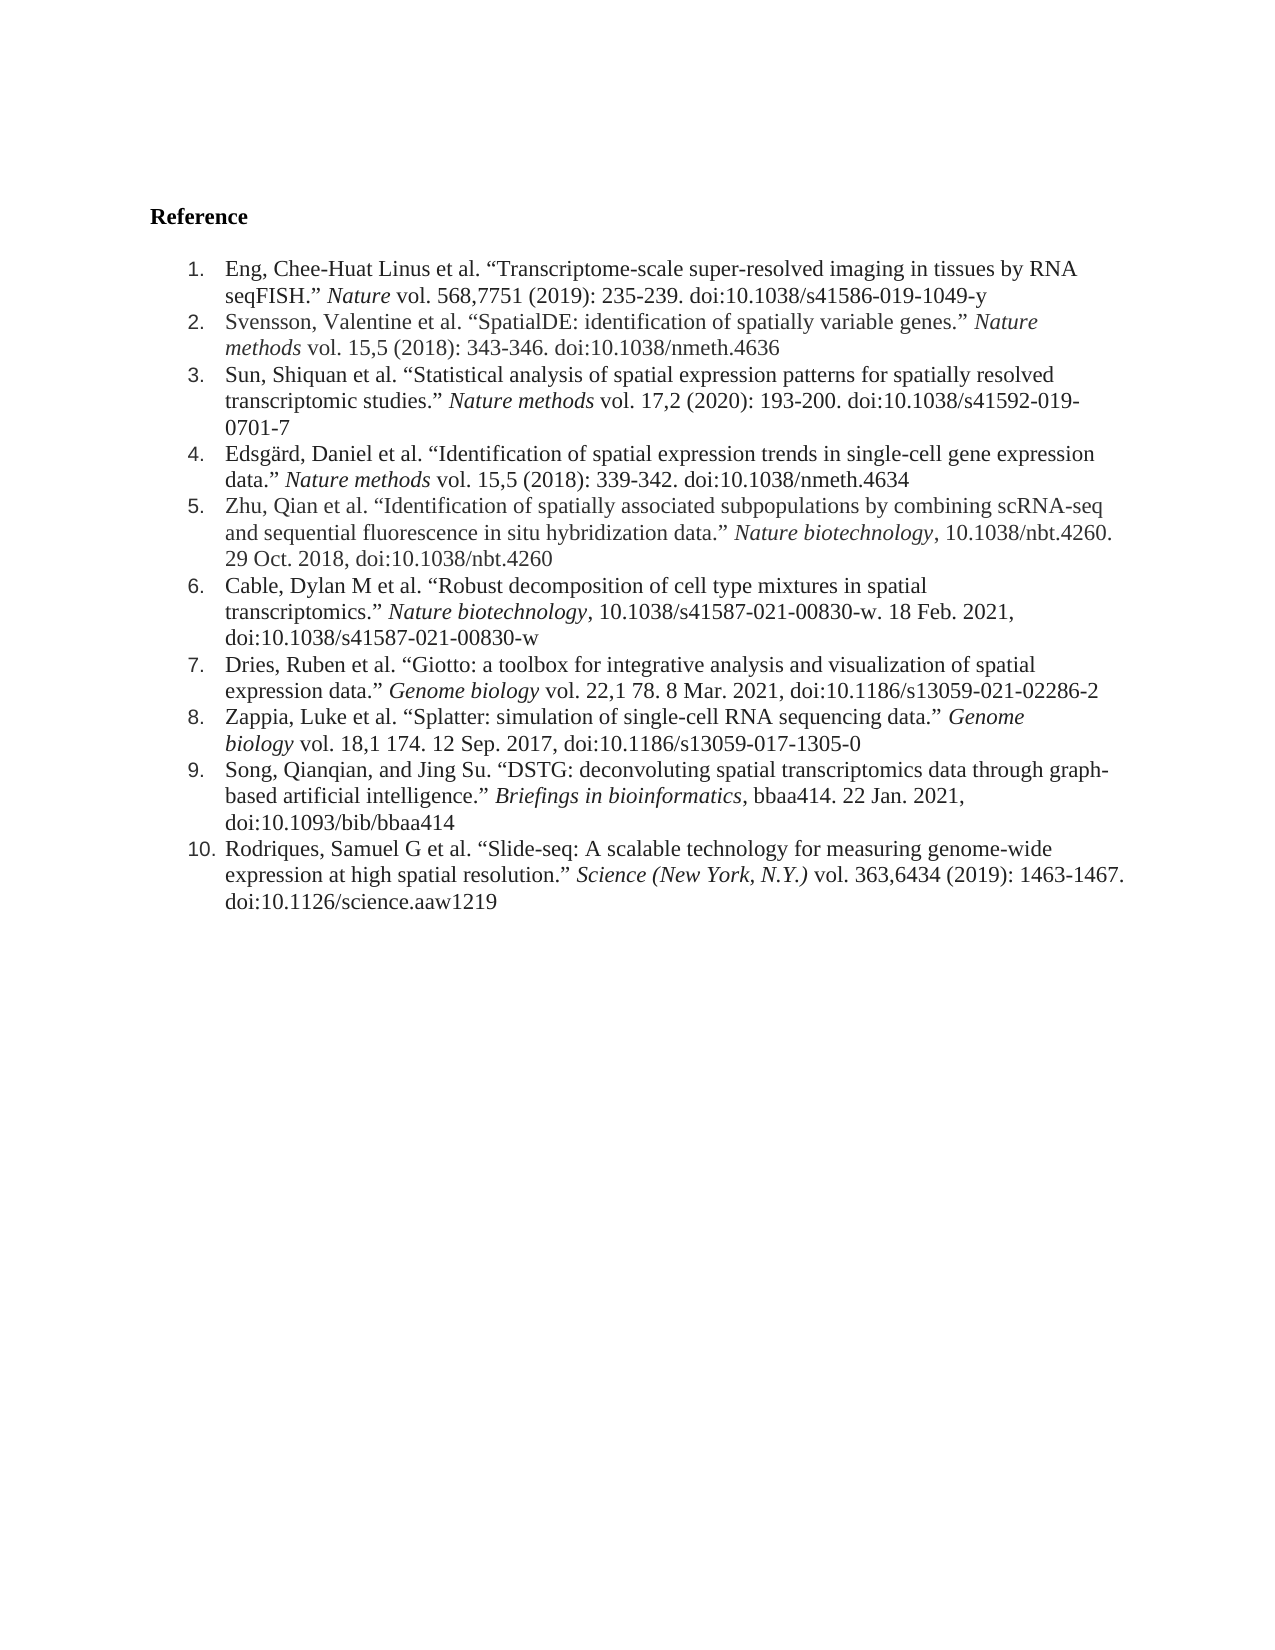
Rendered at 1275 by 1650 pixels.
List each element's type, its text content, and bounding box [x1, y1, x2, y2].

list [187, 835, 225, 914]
list Rodriques, Samuel G et al. “Slide-seq: A scalable technology for measuring genome-wide expression at high spatial resolution.” Science (New York, N.Y.) vol. 363,6434 (2019): 1463-1467. doi:10.1126/science.aaw1219 [497, 835, 1125, 914]
list Cable, Dylan M et al. “Robust decomposition of cell type mixtures in spatial transcriptomics.” Nature biotechnology, 10.1038/s41587-021-00830-w. 18 Feb. 2021, doi:10.1038/s41587-021-00830-w [539, 572, 1125, 651]
list Sun, Shiquan et al. “Statistical analysis of spatial expression patterns for spatially resolved transcriptomic studies.” Nature methods vol. 17,2 (2020): 193-200. doi:10.1038/s41592-019-0701-7 [187, 361, 1125, 440]
list Song, Qianqian, and Jing Su. “DSTG: deconvoluting spatial transcriptomics data through graph-based artificial intelligence.” Briefings in bioinformatics, bbaa414. 22 Jan. 2021, doi:10.1093/bib/bbaa414 [187, 756, 1125, 835]
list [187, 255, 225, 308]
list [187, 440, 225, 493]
text Reference [150, 203, 1125, 229]
list Zhu, Qian et al. “Identification of spatially associated subpopulations by combining scRNA-seq and sequential fluorescence in situ hybridization data.” Nature biotechnology, 10.1038/nbt.4260. 29 Oct. 2018, doi:10.1038/nbt.4260 [553, 493, 1125, 572]
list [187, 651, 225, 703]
list Zappia, Luke et al. “Splatter: simulation of single-cell RNA sequencing data.” Genome biology vol. 18,1 174. 12 Sep. 2017, doi:10.1186/s13059-017-1305-0 [187, 703, 1125, 756]
list Svensson, Valentine et al. “SpatialDE: identification of spatially variable genes.” Nature methods vol. 15,5 (2018): 343-346. doi:10.1038/nmeth.4636 [187, 308, 1125, 361]
list Edsgärd, Daniel et al. “Identification of spatial expression trends in single-cell gene expression data.” Nature methods vol. 15,5 (2018): 339-342. doi:10.1038/nmeth.4634 [909, 440, 1125, 493]
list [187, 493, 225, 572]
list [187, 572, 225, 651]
